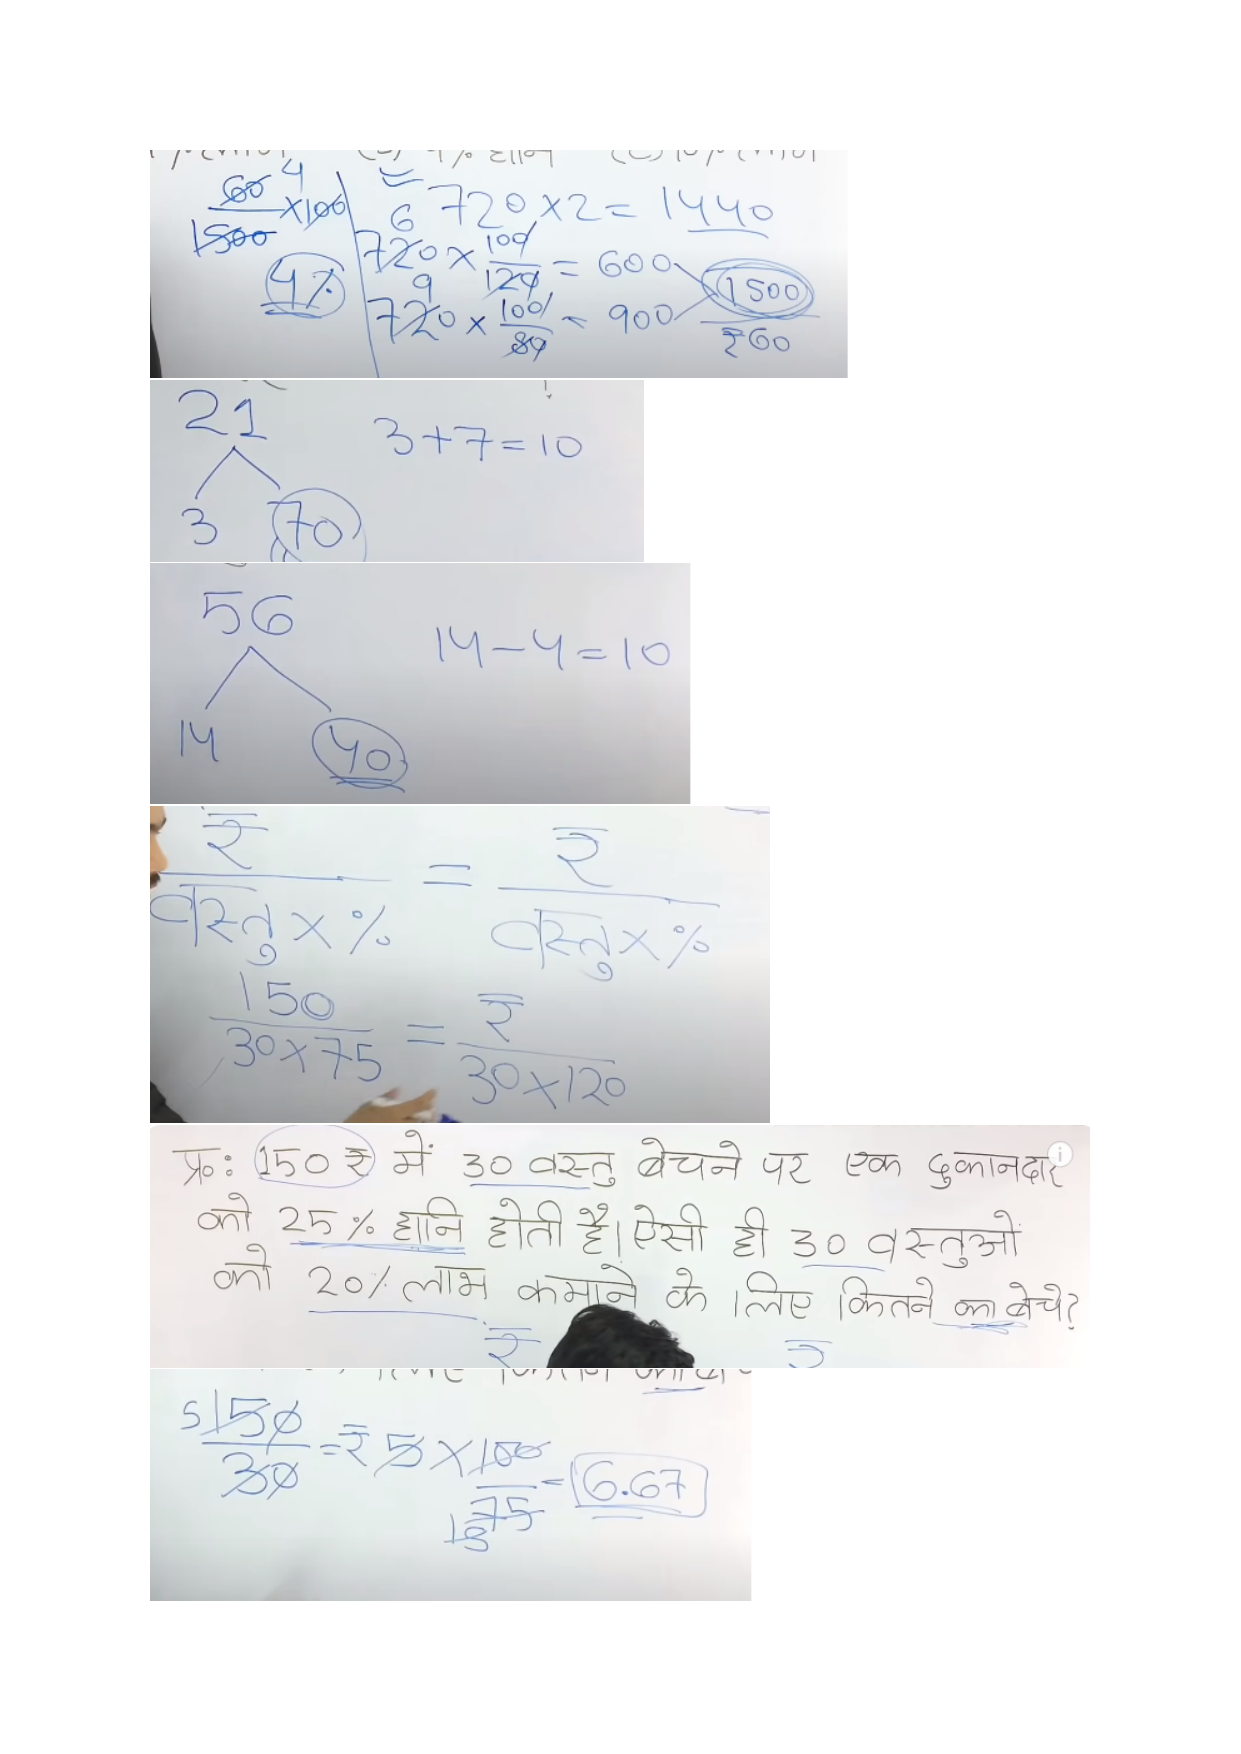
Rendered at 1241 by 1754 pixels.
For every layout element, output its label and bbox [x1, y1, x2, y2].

picture [150, 563, 691, 804]
picture [150, 150, 848, 378]
picture [150, 1125, 1091, 1368]
picture [150, 806, 770, 1123]
picture [150, 380, 644, 562]
picture [150, 1369, 752, 1601]
